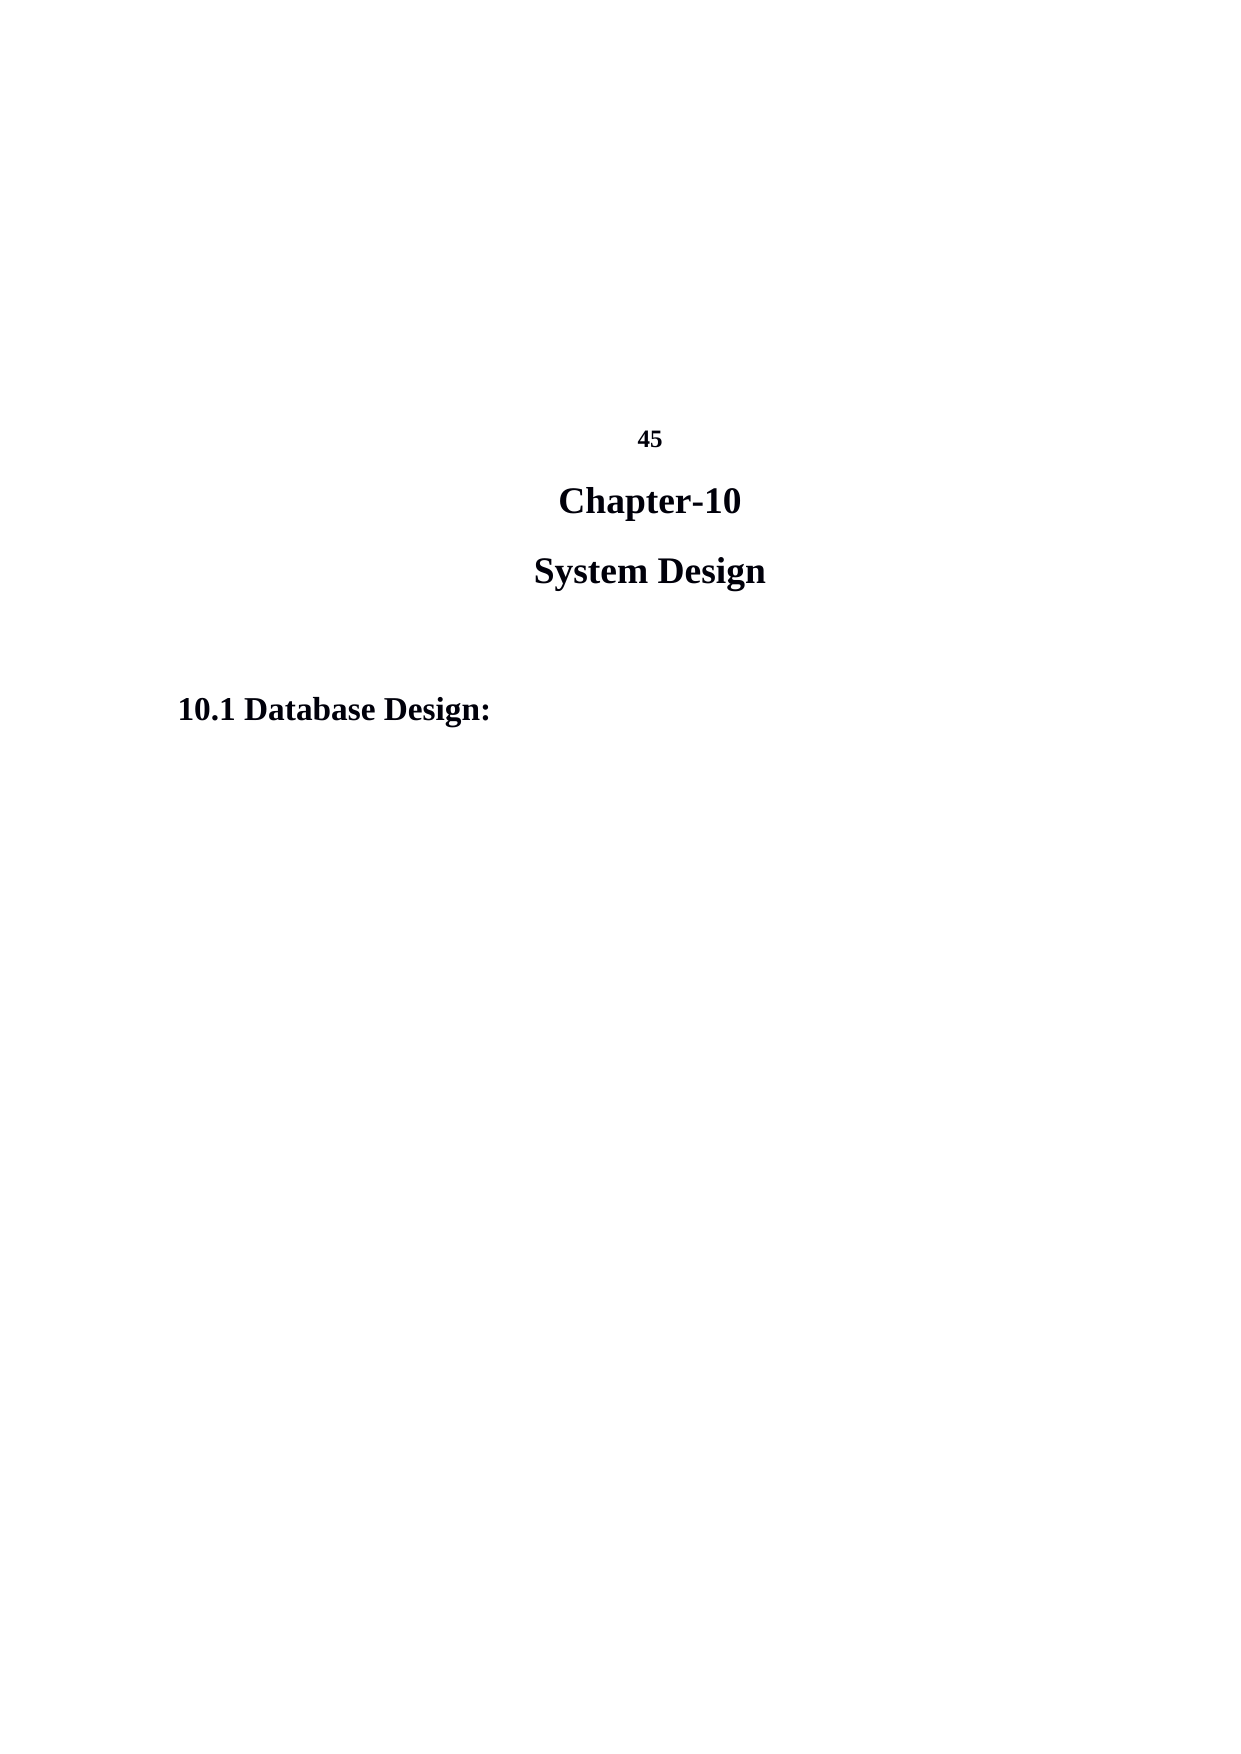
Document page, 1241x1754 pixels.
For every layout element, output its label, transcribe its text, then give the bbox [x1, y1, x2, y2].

text Chapter-10 [177, 478, 1122, 521]
text 10.1 Database Design: [177, 689, 1122, 728]
text System Design [177, 548, 1122, 592]
text 45 [177, 424, 1122, 453]
